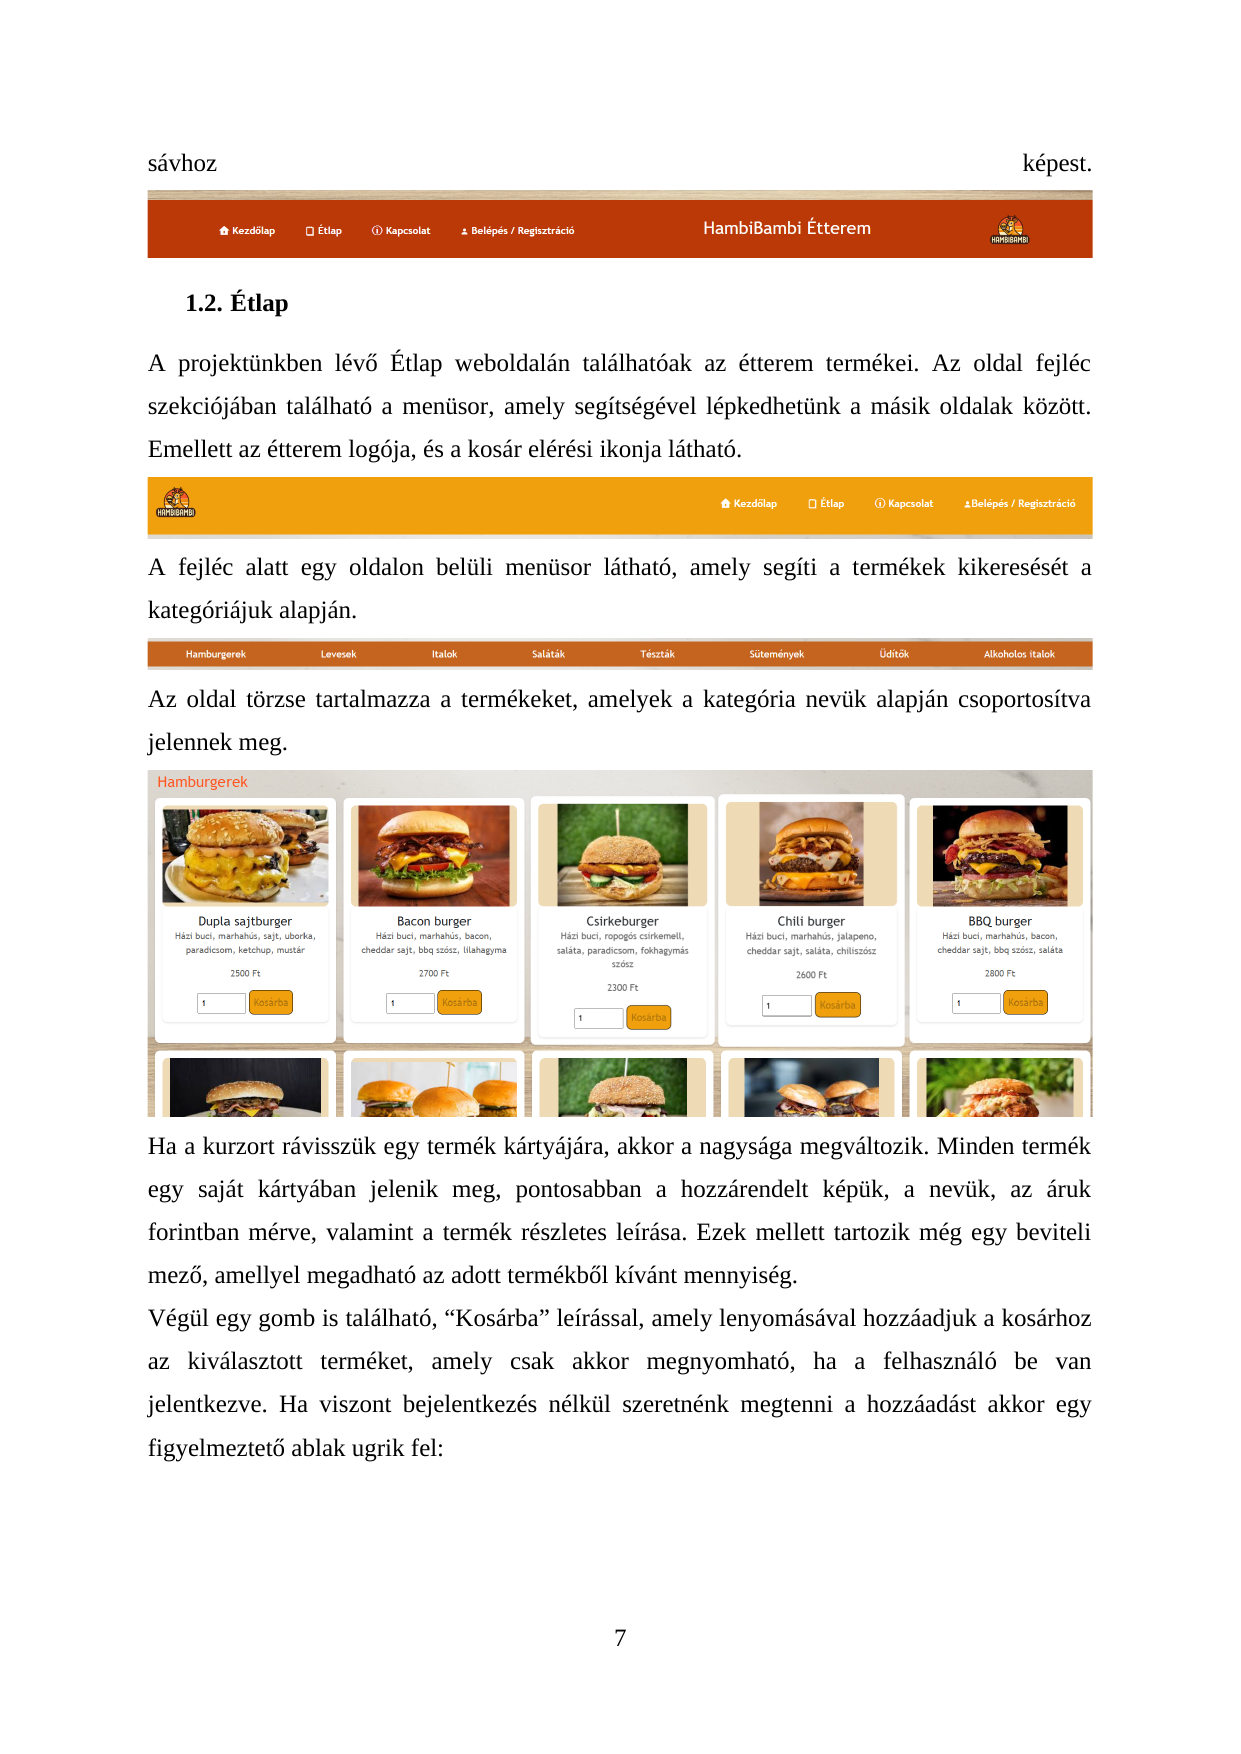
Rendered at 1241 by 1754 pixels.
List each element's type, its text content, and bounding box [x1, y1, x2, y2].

subtitle Étlap [185, 288, 1092, 317]
text Ha a kurzort rávisszük egy termék kártyájára, akkor a nagysága megváltozik. Minden termék egy saját kártyában jelenik meg, pontosabban a hozzárendelt képük, a nevük, az áruk forintban mérve, valamint a termék részletes leírása. Ezek mellett tartozik még egy beviteli mező, amellyel megadható az adott termékből kívánt mennyiség. [148, 1131, 1092, 1289]
text Az oldal törzse tartalmazza a termékeket, amelyek a kategória nevük alapján csoportosítva jelennek meg. [148, 684, 1092, 756]
text A fejléc alatt egy oldalon belüli menüsor látható, amely segíti a termékek kikeresését a kategóriájuk alapján. [148, 552, 1092, 624]
picture [147, 638, 1093, 670]
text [148, 148, 1092, 190]
picture [147, 770, 1093, 1117]
text Végül egy gomb is található, “Kosárba” leírással, amely lenyomásával hozzáadjuk a kosárhoz az kiválasztott terméket, amely csak akkor megnyomható, ha a felhasználó be van jelentkezve. Ha viszont bejelentkezés nélkül szeretnénk megtenni a hozzáadást akkor egy figyelmeztető ablak ugrik fel: [148, 1303, 1092, 1461]
picture [147, 477, 1093, 539]
picture [147, 190, 1093, 258]
text A projektünkben lévő Étlap weboldalán találhatóak az étterem termékei. Az oldal fejléc szekciójában található a menüsor, amely segítségével lépkedhetünk a másik oldalak között. Emellett az étterem logója, és a kosár elérési ikonja látható. [148, 348, 1092, 463]
